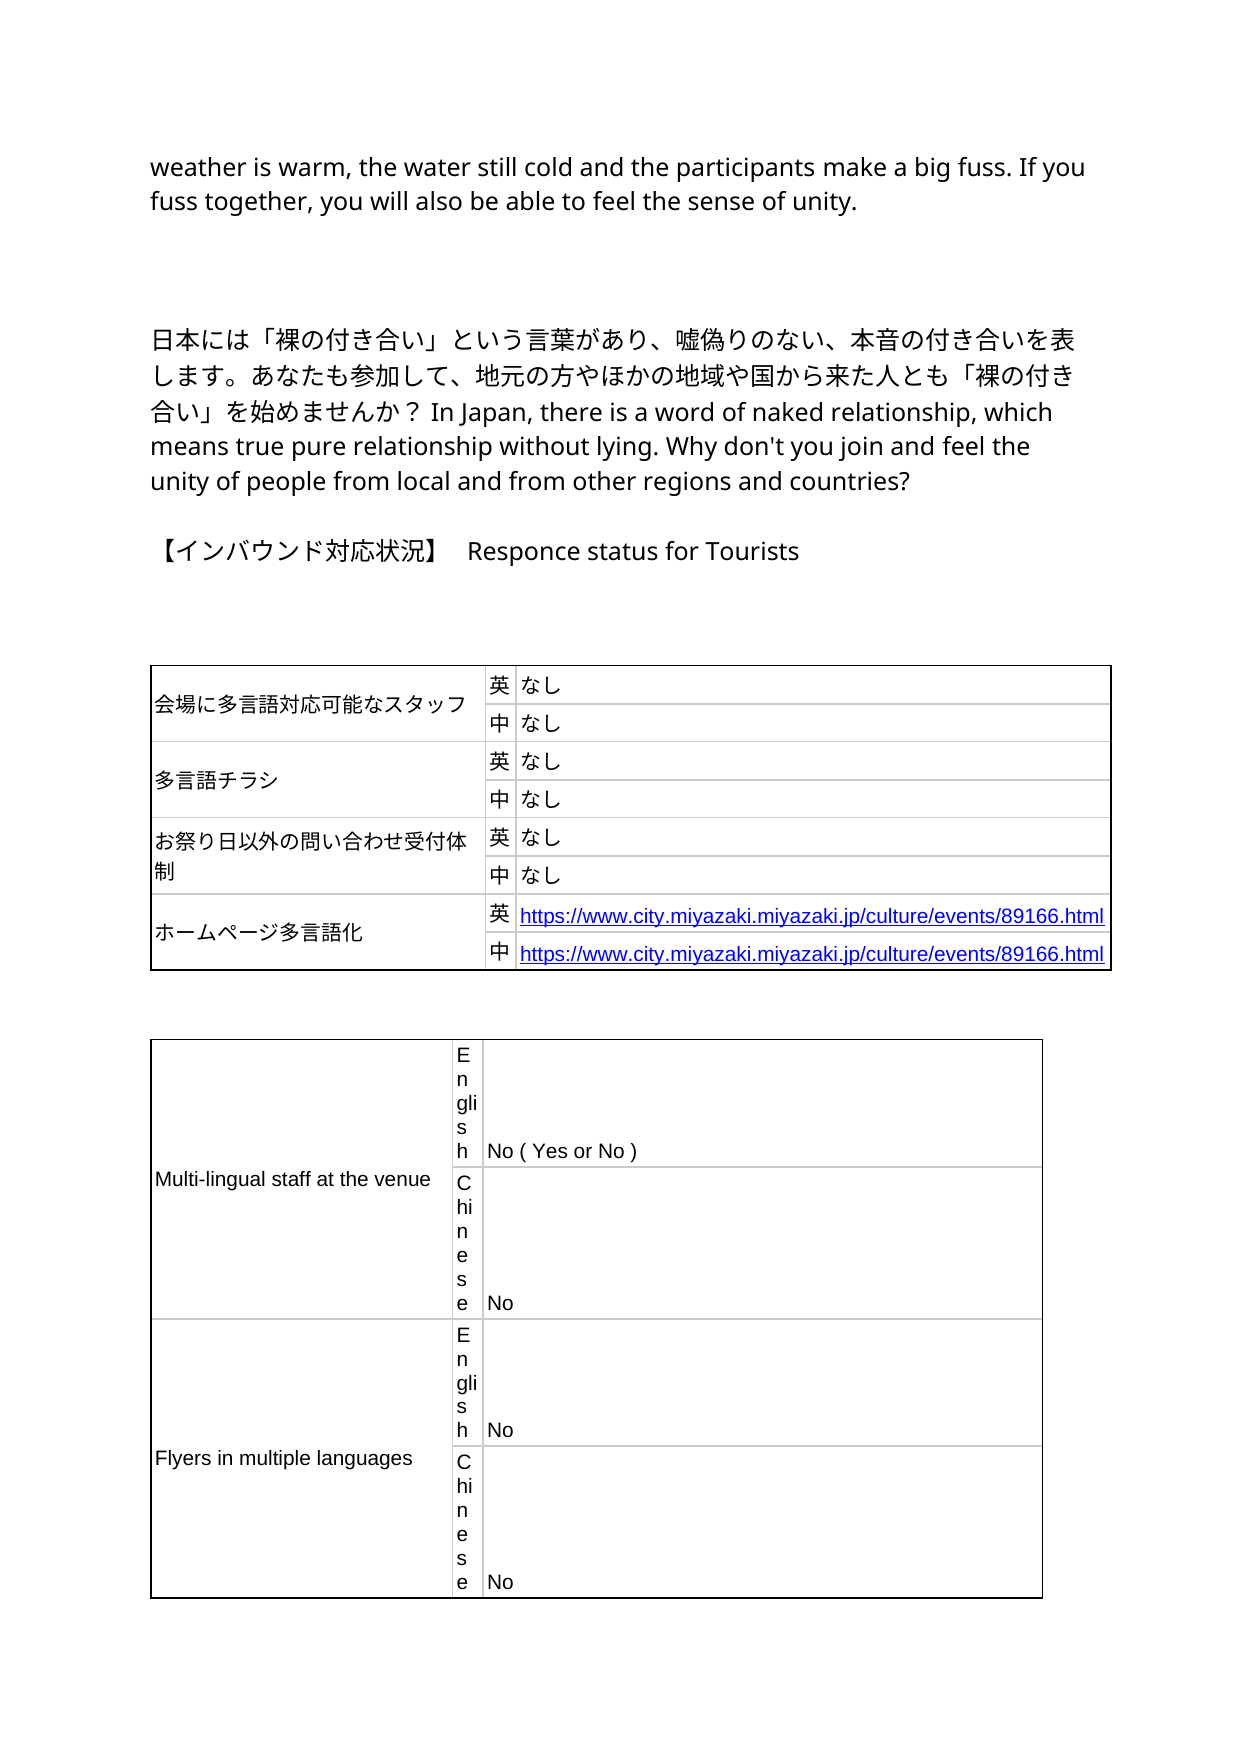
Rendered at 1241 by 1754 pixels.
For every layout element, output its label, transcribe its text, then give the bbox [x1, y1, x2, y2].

table_cell お祭り日以外の問い合わせ受付体制 [152, 818, 485, 893]
table_cell 英 [486, 895, 515, 931]
table_cell 中 [486, 705, 515, 741]
table_cell https://www.city.miyazaki.miyazaki.jp/culture/events/89166.html [517, 895, 1110, 931]
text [150, 150, 1090, 218]
table_header なし [517, 666, 1110, 703]
table_cell なし [517, 781, 1110, 817]
table_cell No [484, 1320, 1042, 1445]
table_cell https://www.city.miyazaki.miyazaki.jp/culture/events/89166.html [517, 933, 1110, 969]
table_header English [453, 1040, 482, 1166]
table_cell なし [517, 742, 1110, 779]
table_header No ( Yes or No ) [484, 1040, 1042, 1166]
table_cell No [484, 1168, 1042, 1318]
table_cell 英 [486, 818, 515, 855]
table_cell English [453, 1320, 482, 1445]
text 【インバウンド対応状況】 Responce status for Tourists [150, 531, 1090, 567]
table_cell 英 [486, 742, 515, 779]
table_header Multi-lingual staff at the venue [152, 1040, 452, 1318]
table_cell 中 [486, 781, 515, 817]
table_cell なし [517, 705, 1110, 741]
table_cell Chinese [453, 1168, 482, 1318]
table_cell なし [517, 818, 1110, 855]
table_cell No [484, 1447, 1042, 1597]
text 日本には「裸の付き合い」という言葉があり、嘘偽りのない、本音の付き合いを表します。あなたも参加して、地元の方やほかの地域や国から来た人とも「裸の付き合い」を始めませんか？ In Japan, there is a word of naked relationship, which means true pure relationship without lying. Why don't you join and feel the unity of people from local and from other regions and countries? [150, 320, 1090, 497]
table_header 英 [486, 666, 515, 703]
table_cell Flyers in multiple languages [152, 1320, 452, 1597]
table_cell ホームページ多言語化 [152, 895, 485, 969]
table_cell なし [517, 857, 1110, 893]
table_cell 中 [486, 933, 515, 969]
table_header 会場に多言語対応可能なスタッフ [152, 666, 485, 741]
table_cell Chinese [453, 1447, 482, 1597]
table_cell 中 [486, 857, 515, 893]
table_cell 多言語チラシ [152, 742, 485, 817]
